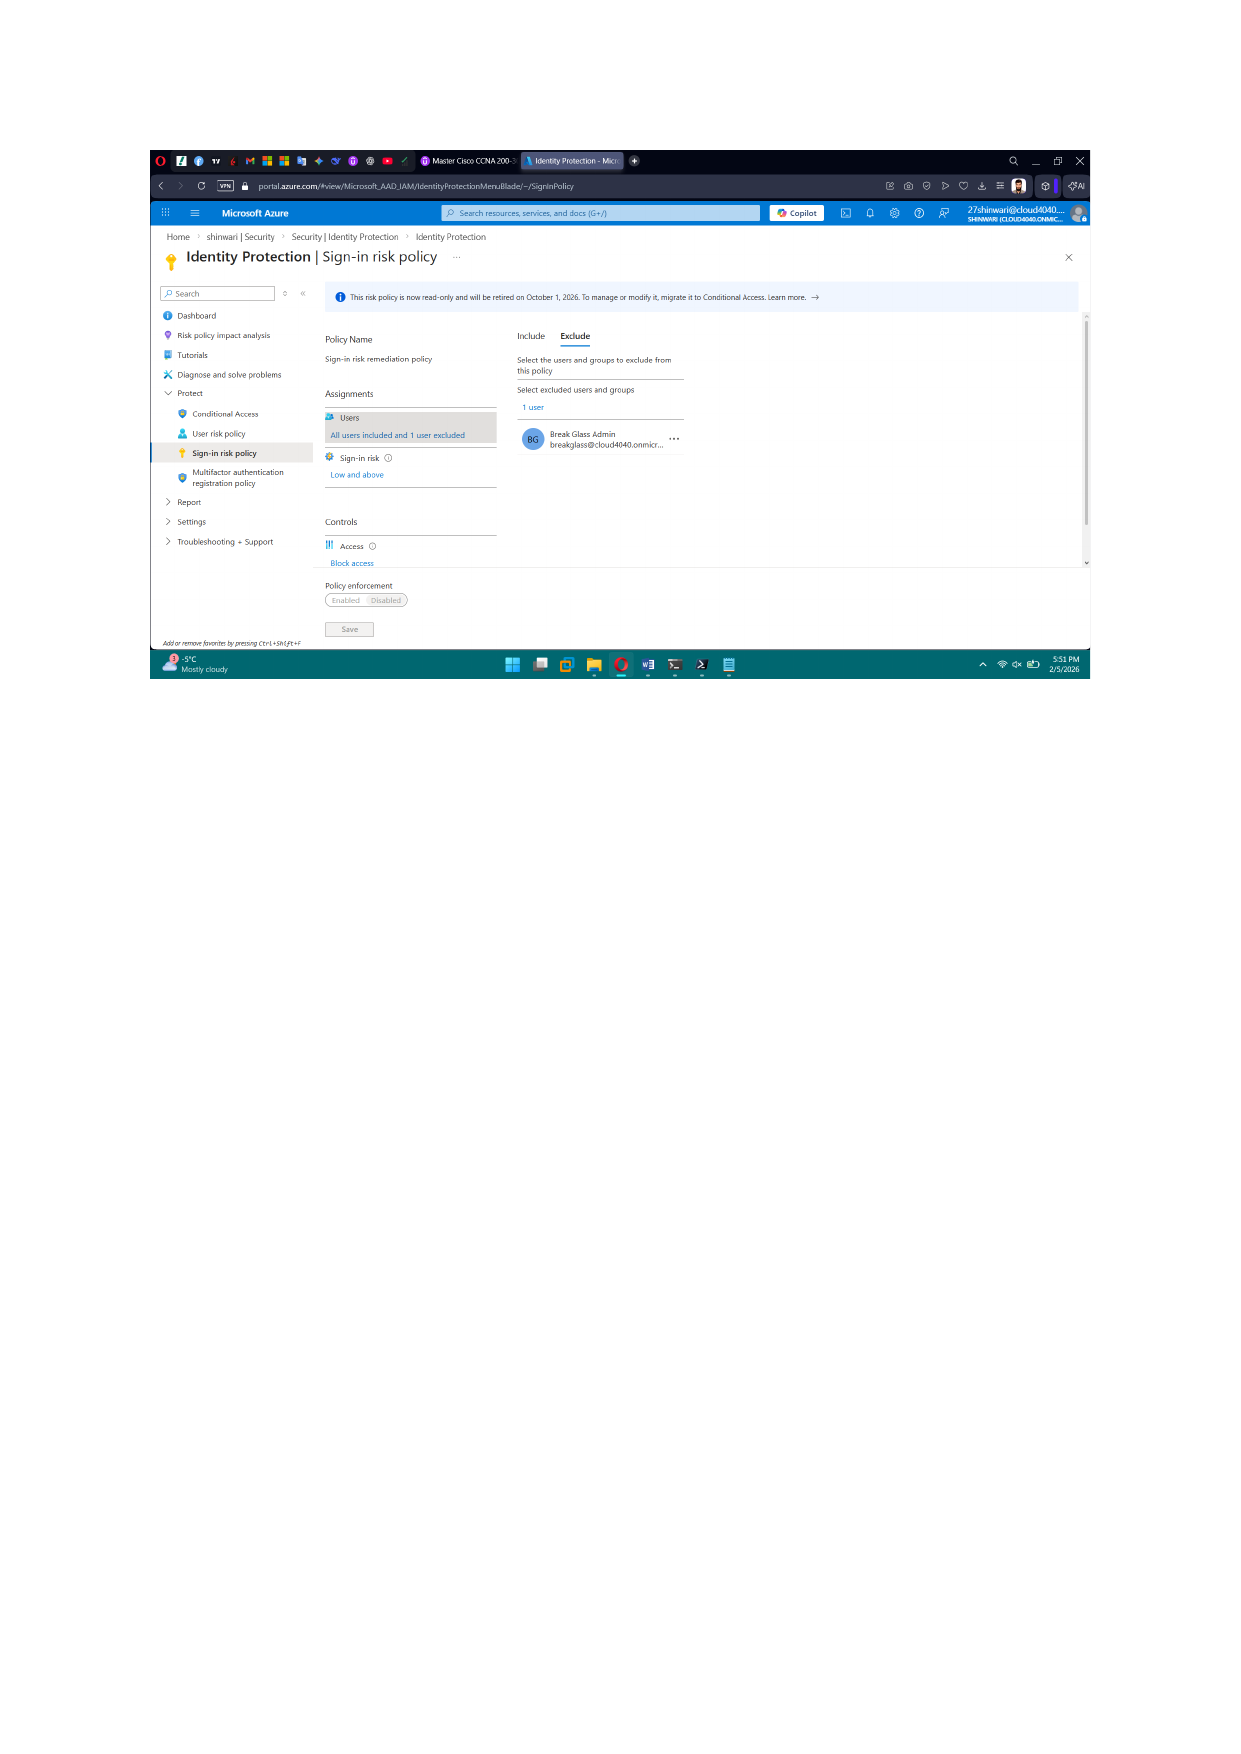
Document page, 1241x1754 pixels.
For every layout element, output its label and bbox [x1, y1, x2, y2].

picture [150, 150, 1091, 679]
